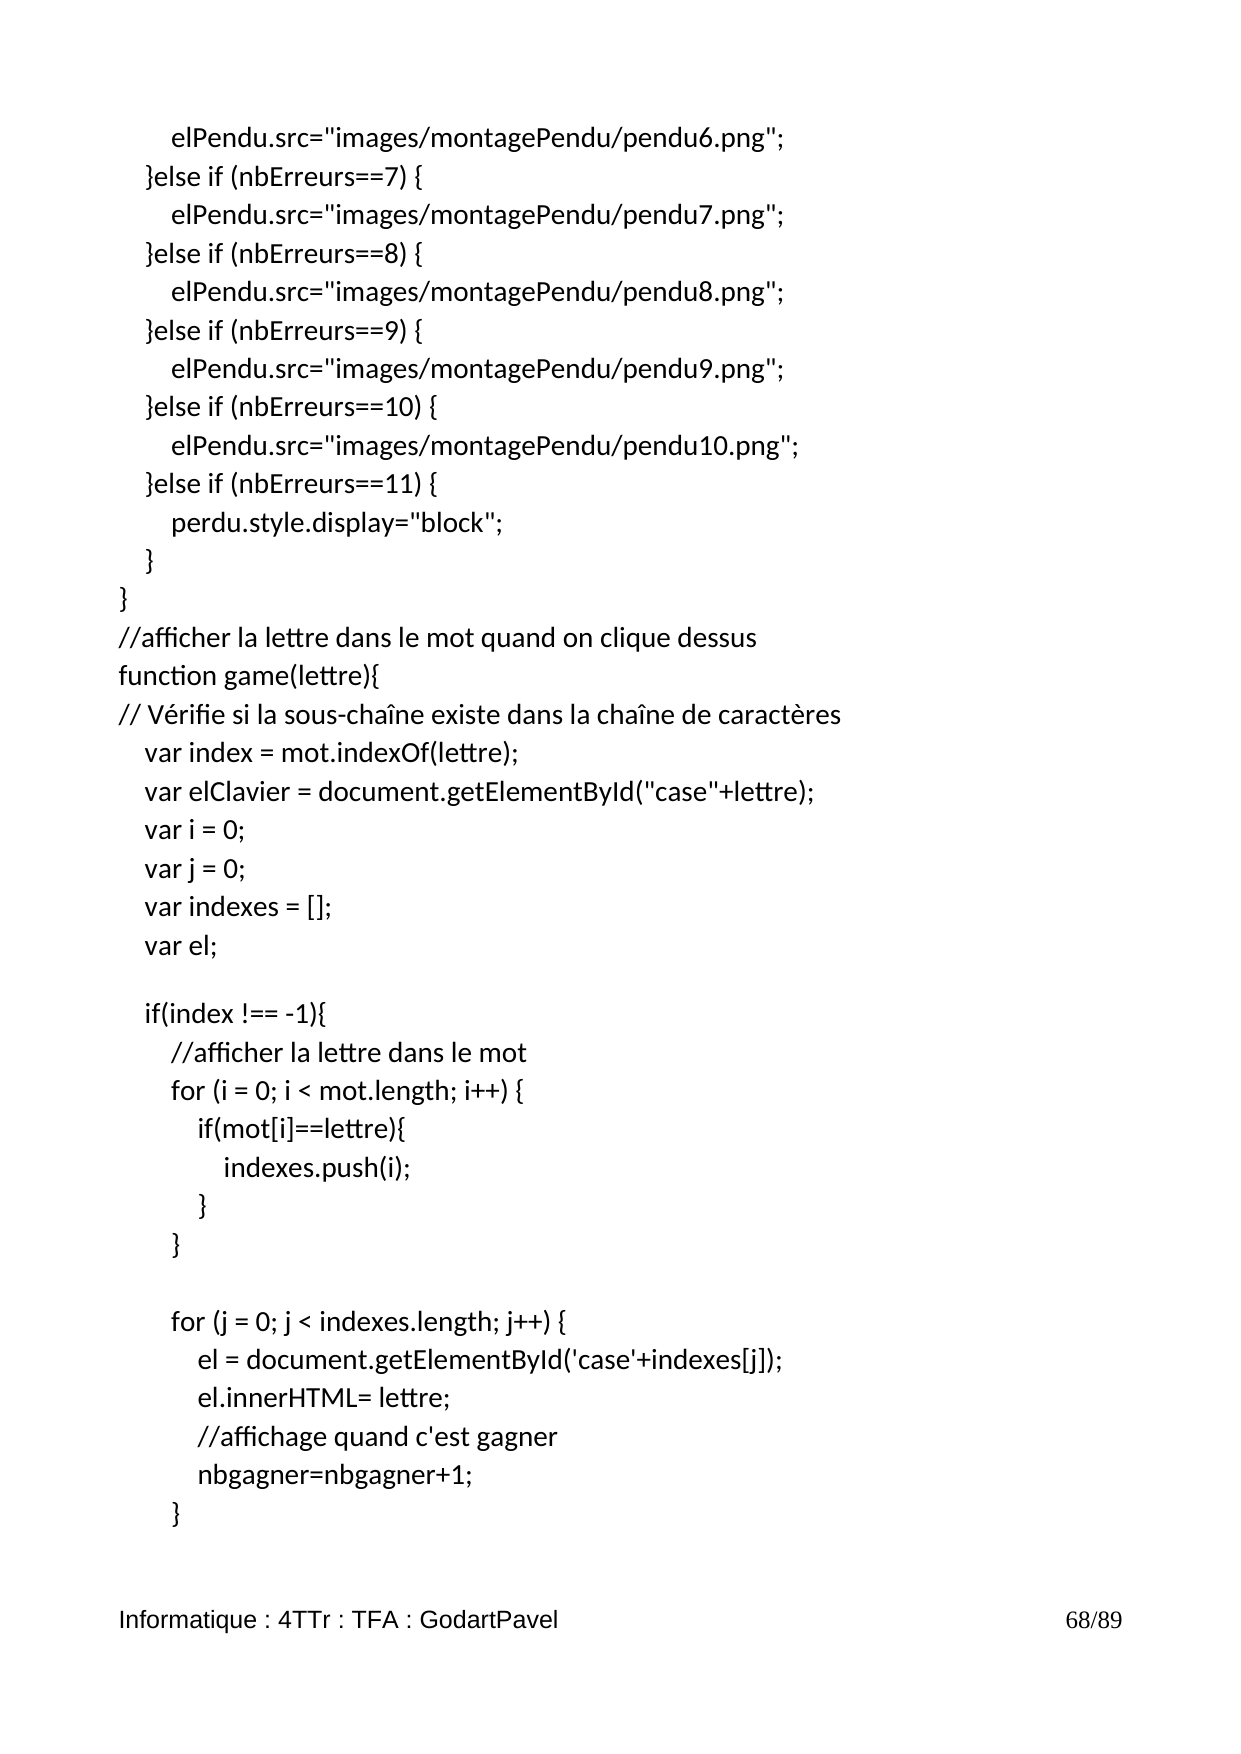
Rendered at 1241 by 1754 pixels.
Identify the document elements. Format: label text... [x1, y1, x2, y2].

text }else if (nbErreurs==11) { [118, 465, 1123, 501]
text elPendu.src="images/montagePendu/pendu7.png"; [118, 196, 1123, 232]
text elPendu.src="images/montagePendu/pendu10.png"; [118, 427, 1123, 462]
text for (j = 0; j < indexes.length; j++) { [118, 1303, 1123, 1338]
text el.innerHTML= lettre; [118, 1379, 1123, 1415]
text }else if (nbErreurs==9) { [118, 312, 1123, 347]
text elPendu.src="images/montagePendu/pendu6.png"; [118, 119, 1123, 155]
text if(mot[i]==lettre){ [118, 1111, 1123, 1146]
text var j = 0; [118, 850, 1123, 885]
text // Vérifie si la sous-chaîne existe dans la chaîne de caractères [118, 696, 1123, 732]
text for (i = 0; i < mot.length; i++) { [118, 1072, 1123, 1108]
text el = document.getElementById('case'+indexes[j]); [118, 1341, 1123, 1377]
text //afficher la lettre dans le mot quand on clique dessus [118, 619, 1123, 655]
text nbgagner=nbgagner+1; [118, 1456, 1123, 1492]
text perdu.style.display="block"; [118, 504, 1123, 539]
text elPendu.src="images/montagePendu/pendu9.png"; [118, 350, 1123, 386]
text elPendu.src="images/montagePendu/pendu8.png"; [118, 273, 1123, 309]
text } [118, 1495, 1123, 1531]
text var indexes = []; [118, 888, 1123, 924]
text } [118, 581, 1123, 616]
text } [118, 1226, 1123, 1261]
text var el; [118, 927, 1123, 962]
text indexes.push(i); [118, 1149, 1123, 1184]
text var index = mot.indexOf(lettre); [118, 734, 1123, 770]
text //afficher la lettre dans le mot [118, 1034, 1123, 1069]
text var elClavier = document.getElementById("case"+lettre); [118, 773, 1123, 808]
text }else if (nbErreurs==8) { [118, 235, 1123, 270]
text }else if (nbErreurs==10) { [118, 388, 1123, 424]
text } [118, 1187, 1123, 1223]
text function game(lettre){ [118, 657, 1123, 693]
text //affichage quand c'est gagner [118, 1418, 1123, 1454]
text } [118, 542, 1123, 578]
text if(index !== -1){ [118, 995, 1123, 1031]
text }else if (nbErreurs==7) { [118, 158, 1123, 193]
text var i = 0; [118, 811, 1123, 847]
